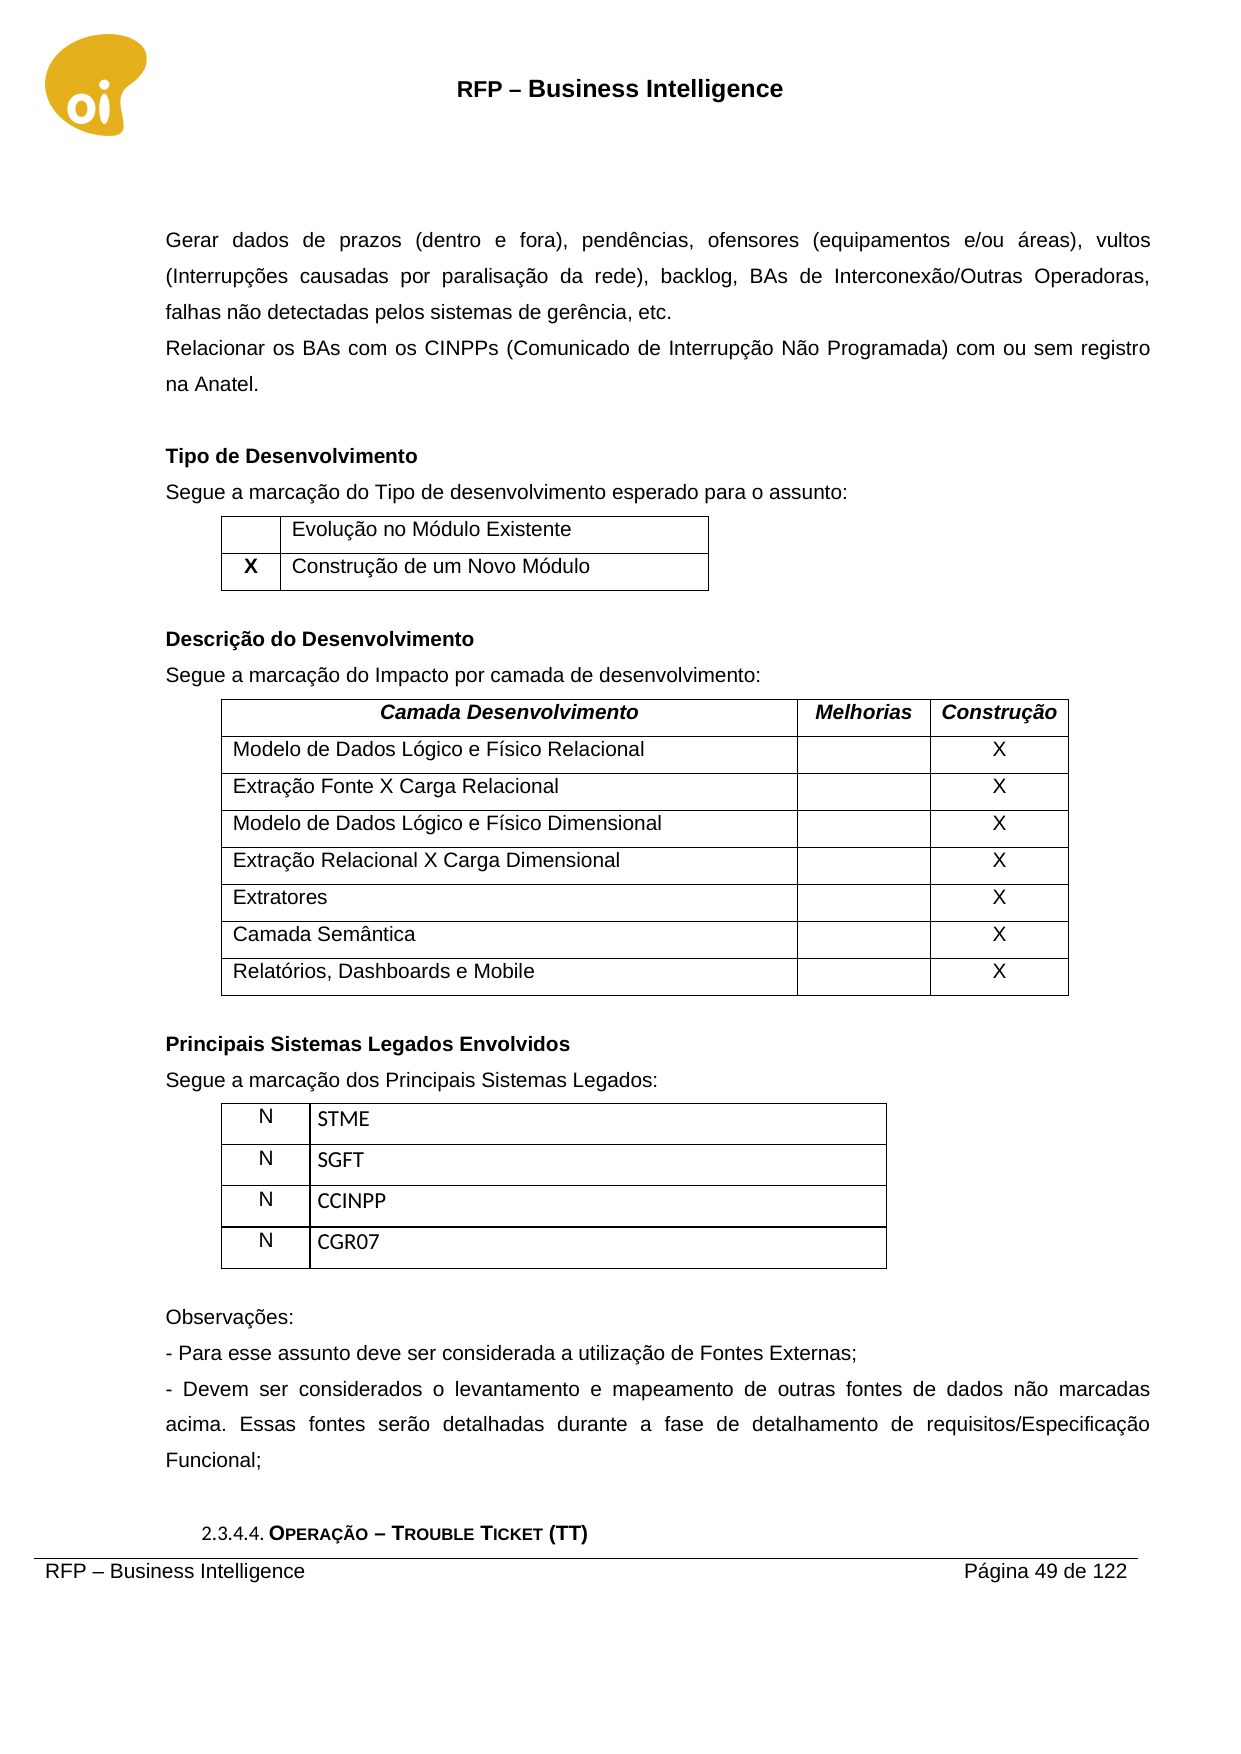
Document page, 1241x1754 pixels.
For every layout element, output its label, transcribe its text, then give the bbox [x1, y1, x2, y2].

subtitle Operação – Trouble Ticket (TT) [201, 1520, 1152, 1546]
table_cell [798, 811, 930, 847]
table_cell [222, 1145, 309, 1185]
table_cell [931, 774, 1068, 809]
text Tipo de Desenvolvimento [165, 444, 1152, 468]
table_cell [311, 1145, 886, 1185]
text Relacionar os BAs com os CINPPs (Comunicado de Interrupção Não Programada) com ou sem registro na Anatel. [165, 336, 1152, 396]
text Segue a marcação dos Principais Sistemas Legados: [165, 1067, 1152, 1091]
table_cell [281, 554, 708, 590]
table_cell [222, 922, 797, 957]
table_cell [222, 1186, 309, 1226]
text Gerar dados de prazos (dentro e fora), pendências, ofensores (equipamentos e/ou áreas), vultos (Interrupções causadas por paralisação da rede), backlog, BAs de Interconexão/Outras Operadoras, falhas não detectadas pelos sistemas de gerência, etc. [165, 228, 1152, 324]
text - Para esse assunto deve ser considerada a utilização de Fontes Externas; [165, 1340, 1152, 1364]
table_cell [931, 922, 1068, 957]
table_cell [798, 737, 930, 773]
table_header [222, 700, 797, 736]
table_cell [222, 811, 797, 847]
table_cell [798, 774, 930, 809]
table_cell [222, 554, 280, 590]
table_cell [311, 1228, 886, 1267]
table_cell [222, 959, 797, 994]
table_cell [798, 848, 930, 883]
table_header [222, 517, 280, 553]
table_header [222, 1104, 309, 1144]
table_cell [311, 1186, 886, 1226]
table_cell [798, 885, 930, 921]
text Principais Sistemas Legados Envolvidos [165, 1031, 1152, 1055]
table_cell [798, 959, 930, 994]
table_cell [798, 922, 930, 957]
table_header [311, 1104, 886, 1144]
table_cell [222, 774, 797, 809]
text - Devem ser considerados o levantamento e mapeamento de outras fontes de dados não marcadas acima. Essas fontes serão detalhadas durante a fase de detalhamento de requisitos/Especificação Funcional; [165, 1376, 1152, 1472]
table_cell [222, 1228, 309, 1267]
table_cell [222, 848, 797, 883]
text Segue a marcação do Tipo de desenvolvimento esperado para o assunto: [165, 480, 1152, 504]
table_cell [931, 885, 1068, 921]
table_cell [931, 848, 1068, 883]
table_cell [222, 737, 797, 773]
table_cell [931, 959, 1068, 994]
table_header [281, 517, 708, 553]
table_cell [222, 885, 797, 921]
text Descrição do Desenvolvimento [165, 627, 1152, 651]
text Segue a marcação do Impacto por camada de desenvolvimento: [165, 663, 1152, 687]
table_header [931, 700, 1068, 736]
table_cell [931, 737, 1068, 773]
text Observações: [165, 1304, 1152, 1328]
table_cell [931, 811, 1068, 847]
picture [45, 34, 147, 136]
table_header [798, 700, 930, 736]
